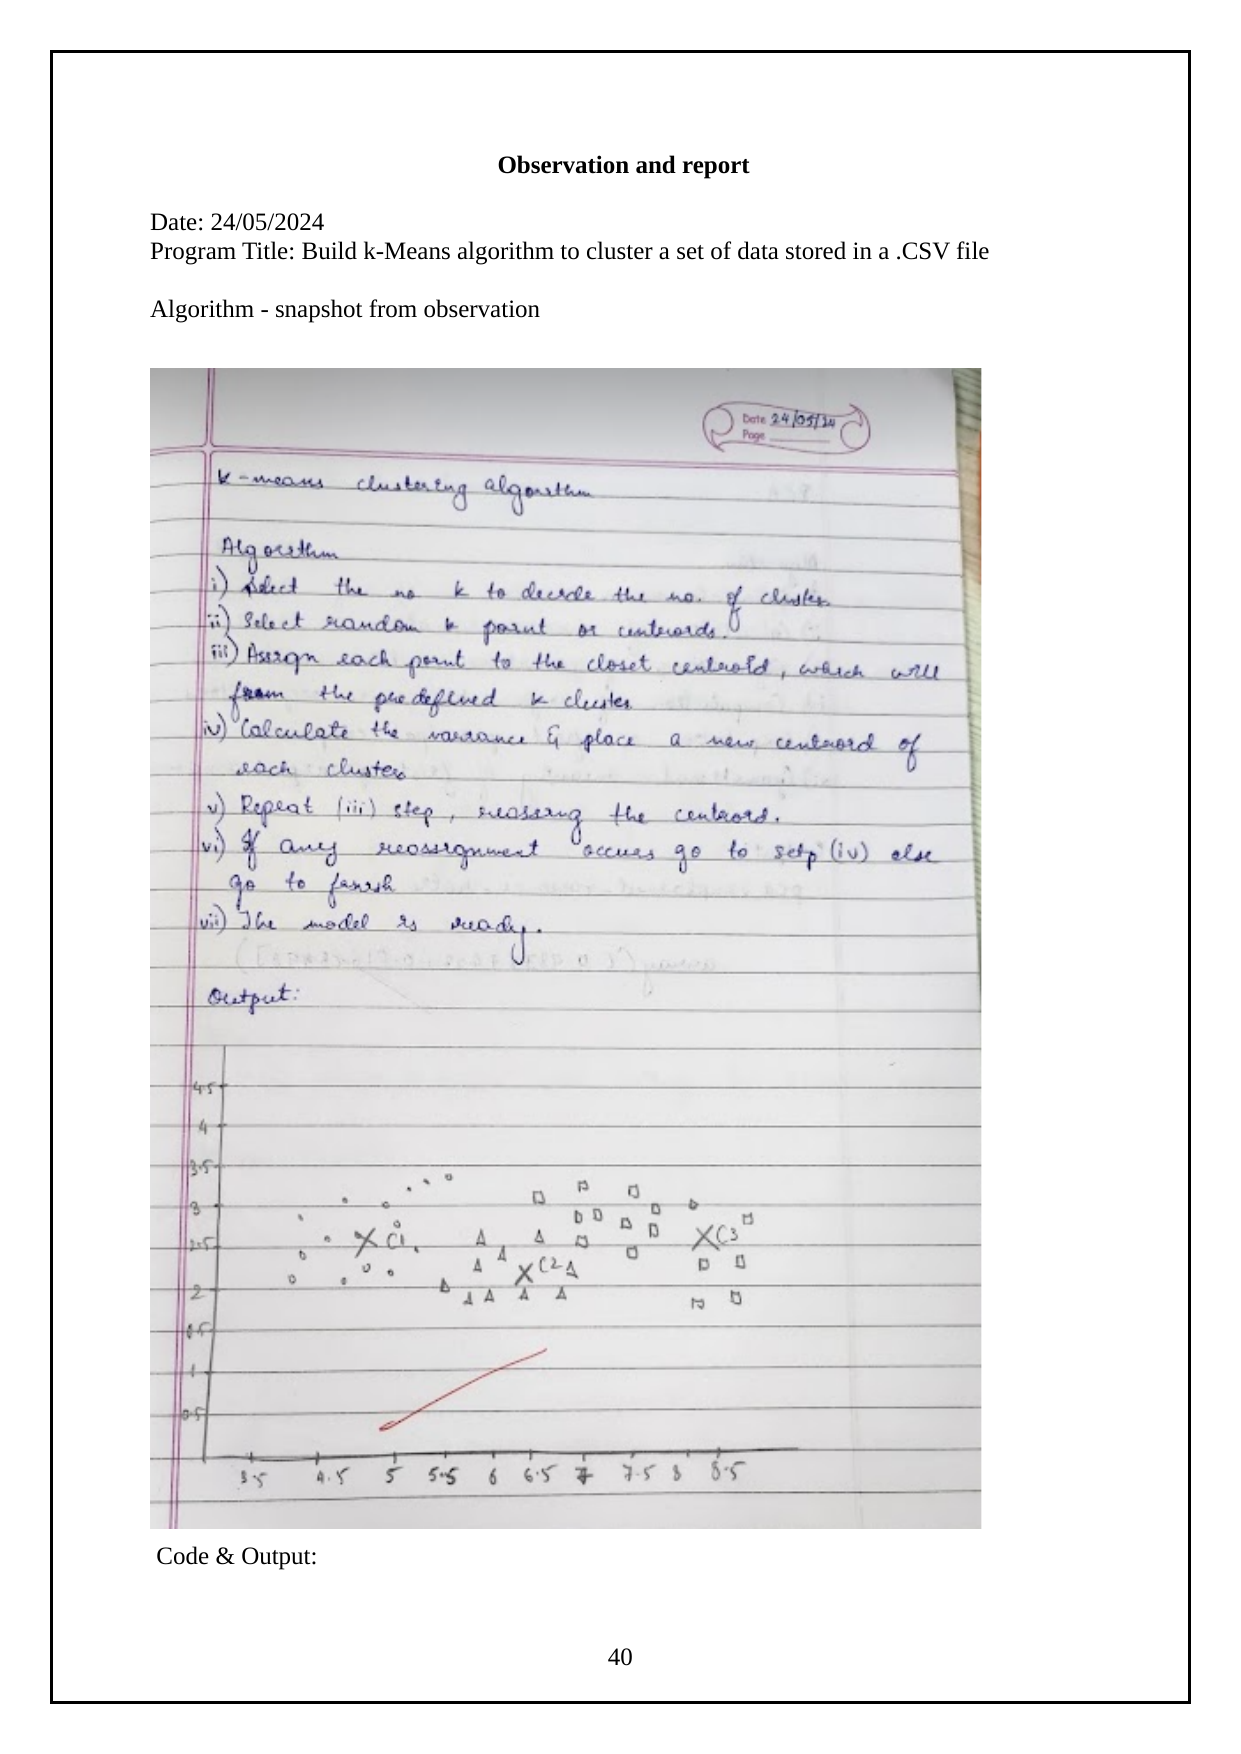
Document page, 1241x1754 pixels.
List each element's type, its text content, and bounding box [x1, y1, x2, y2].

text Observation and report [150, 150, 1097, 179]
picture [150, 368, 982, 1529]
text Program Title: Build k-Means algorithm to cluster a set of data stored in a .CSV file [301, 236, 1097, 265]
text Algorithm - snapshot from observation [150, 294, 1097, 322]
text Code & Output: [150, 1541, 1097, 1570]
text Date: 24/05/2024 [150, 207, 1097, 236]
